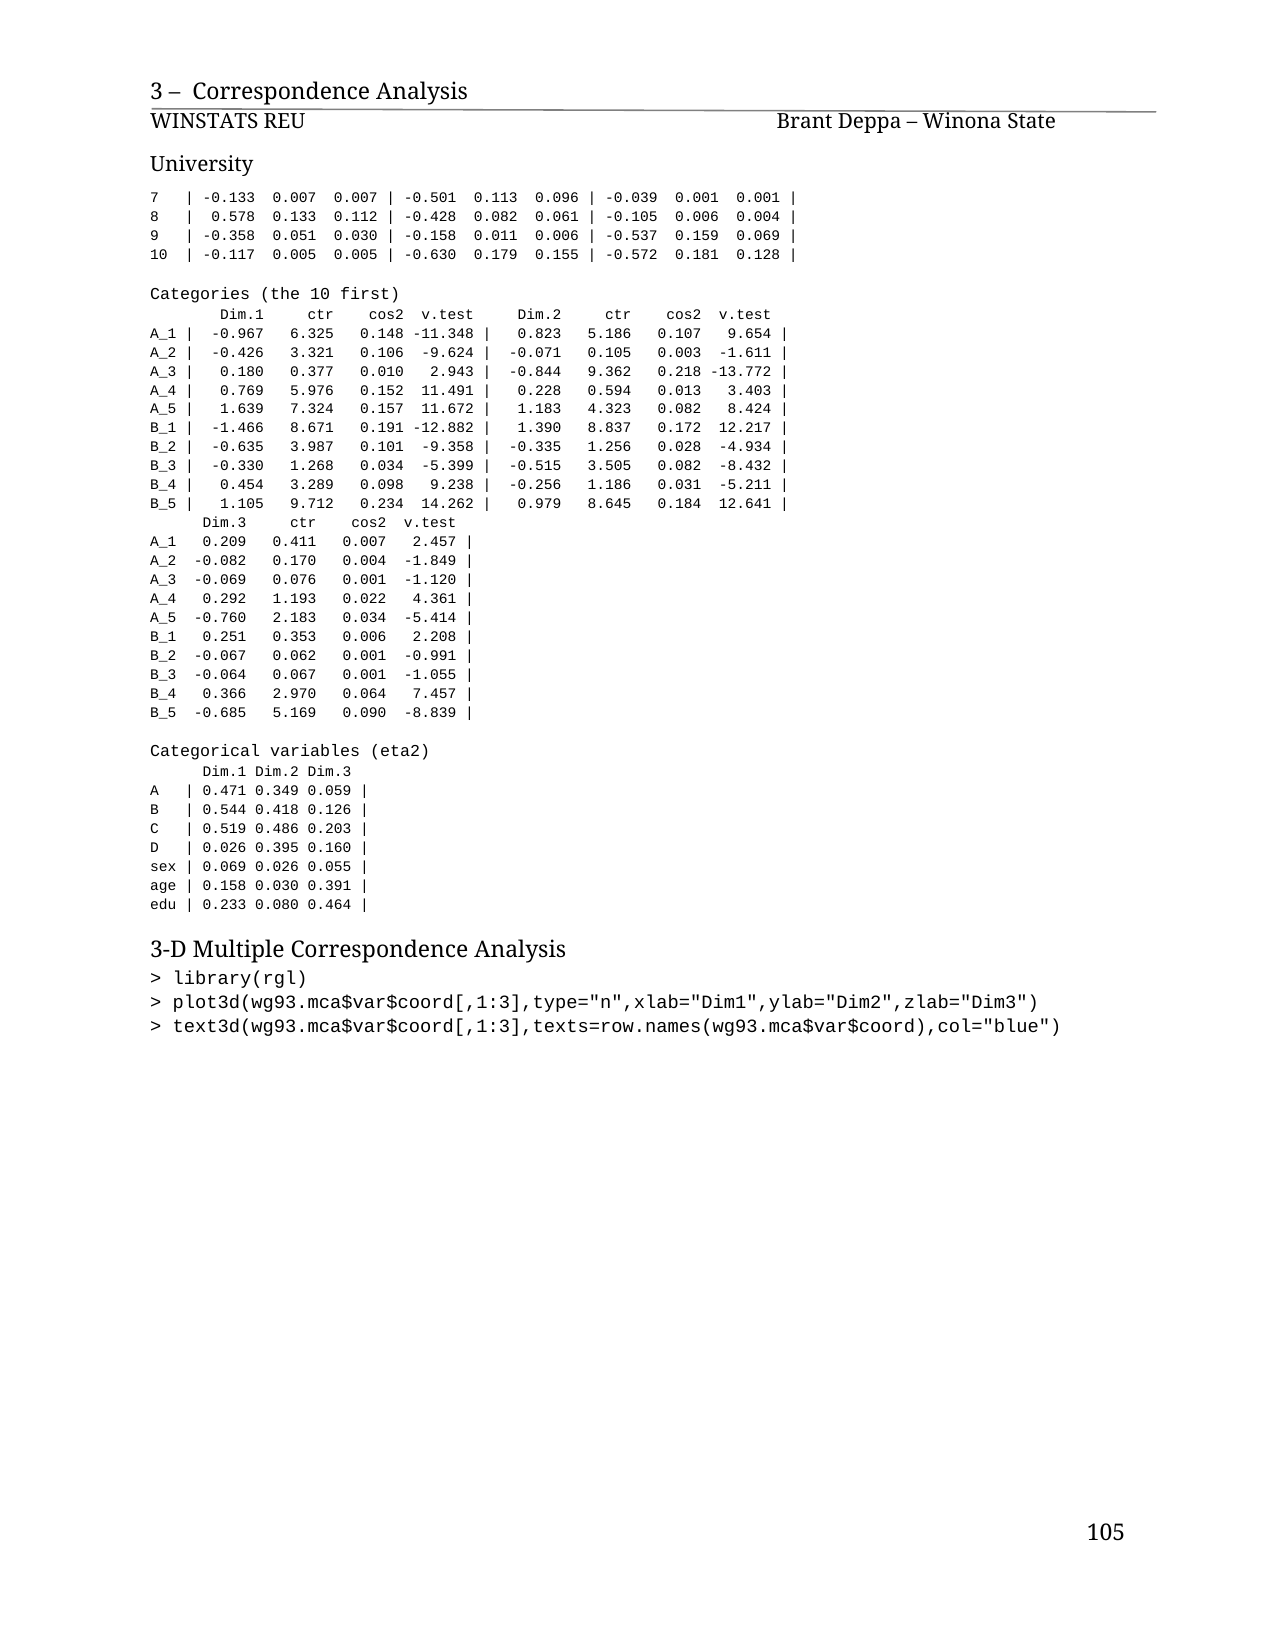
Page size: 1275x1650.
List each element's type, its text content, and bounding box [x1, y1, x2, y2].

text B_2 | -0.635 3.987 0.101 -9.358 | -0.335 1.256 0.028 -4.934 | [150, 439, 1125, 456]
text A_3 -0.069 0.076 0.001 -1.120 | [150, 572, 1125, 589]
text A_5 -0.760 2.183 0.034 -5.414 | [150, 610, 1125, 627]
text > text3d(wg93.mca$var$coord[,1:3],texts=row.names(wg93.mca$var$coord),col="blue") [150, 1017, 1125, 1071]
text C | 0.519 0.486 0.203 | [150, 821, 1125, 838]
text B_3 -0.064 0.067 0.001 -1.055 | [150, 667, 1125, 684]
text 10 | -0.117 0.005 0.005 | -0.630 0.179 0.155 | -0.572 0.181 0.128 | [150, 247, 1125, 264]
text 8 | 0.578 0.133 0.112 | -0.428 0.082 0.061 | -0.105 0.006 0.004 | [150, 209, 1125, 226]
text > plot3d(wg93.mca$var$coord[,1:3],type="n",xlab="Dim1",ylab="Dim2",zlab="Dim3") [150, 993, 1125, 1014]
text A_2 | -0.426 3.321 0.106 -9.624 | -0.071 0.105 0.003 -1.611 | [150, 345, 1125, 361]
text A_4 0.292 1.193 0.022 4.361 | [150, 591, 1125, 608]
text A | 0.471 0.349 0.059 | [150, 783, 1125, 800]
text D | 0.026 0.395 0.160 | [150, 840, 1125, 857]
text > library(rgl) [150, 968, 1125, 990]
text A_2 -0.082 0.170 0.004 -1.849 | [150, 553, 1125, 570]
text A_4 | 0.769 5.976 0.152 11.491 | 0.228 0.594 0.013 3.403 | [150, 383, 1125, 399]
text B_4 | 0.454 3.289 0.098 9.238 | -0.256 1.186 0.031 -5.211 | [150, 477, 1125, 494]
text edu | 0.233 0.080 0.464 | [150, 897, 1125, 914]
text Categorical variables (eta2) [150, 743, 1125, 762]
text 9 | -0.358 0.051 0.030 | -0.158 0.011 0.006 | -0.537 0.159 0.069 | [150, 228, 1125, 245]
text Dim.1 ctr cos2 v.test Dim.2 ctr cos2 v.test [150, 307, 1125, 323]
text A_1 | -0.967 6.325 0.148 -11.348 | 0.823 5.186 0.107 9.654 | [150, 326, 1125, 342]
text B_5 | 1.105 9.712 0.234 14.262 | 0.979 8.645 0.184 12.641 | [150, 496, 1125, 513]
text B_3 | -0.330 1.268 0.034 -5.399 | -0.515 3.505 0.082 -8.432 | [150, 458, 1125, 475]
text 3-D Multiple Correspondence Analysis [150, 932, 1125, 964]
text age | 0.158 0.030 0.391 | [150, 878, 1125, 895]
text B_4 0.366 2.970 0.064 7.457 | [150, 686, 1125, 703]
text B_1 | -1.466 8.671 0.191 -12.882 | 1.390 8.837 0.172 12.217 | [150, 421, 1125, 437]
text Dim.3 ctr cos2 v.test [150, 515, 1125, 532]
text A_5 | 1.639 7.324 0.157 11.672 | 1.183 4.323 0.082 8.424 | [150, 402, 1125, 418]
text A_3 | 0.180 0.377 0.010 2.943 | -0.844 9.362 0.218 -13.772 | [150, 364, 1125, 380]
text B_1 0.251 0.353 0.006 2.208 | [150, 629, 1125, 646]
text sex | 0.069 0.026 0.055 | [150, 859, 1125, 876]
text B | 0.544 0.418 0.126 | [150, 802, 1125, 819]
text B_2 -0.067 0.062 0.001 -0.991 | [150, 648, 1125, 665]
text A_1 0.209 0.411 0.007 2.457 | [150, 534, 1125, 551]
text Dim.1 Dim.2 Dim.3 [150, 764, 1125, 781]
text Categories (the 10 first) [150, 285, 1125, 304]
text 7 | -0.133 0.007 0.007 | -0.501 0.113 0.096 | -0.039 0.001 0.001 | [150, 190, 1125, 207]
text B_5 -0.685 5.169 0.090 -8.839 | [150, 705, 1125, 722]
